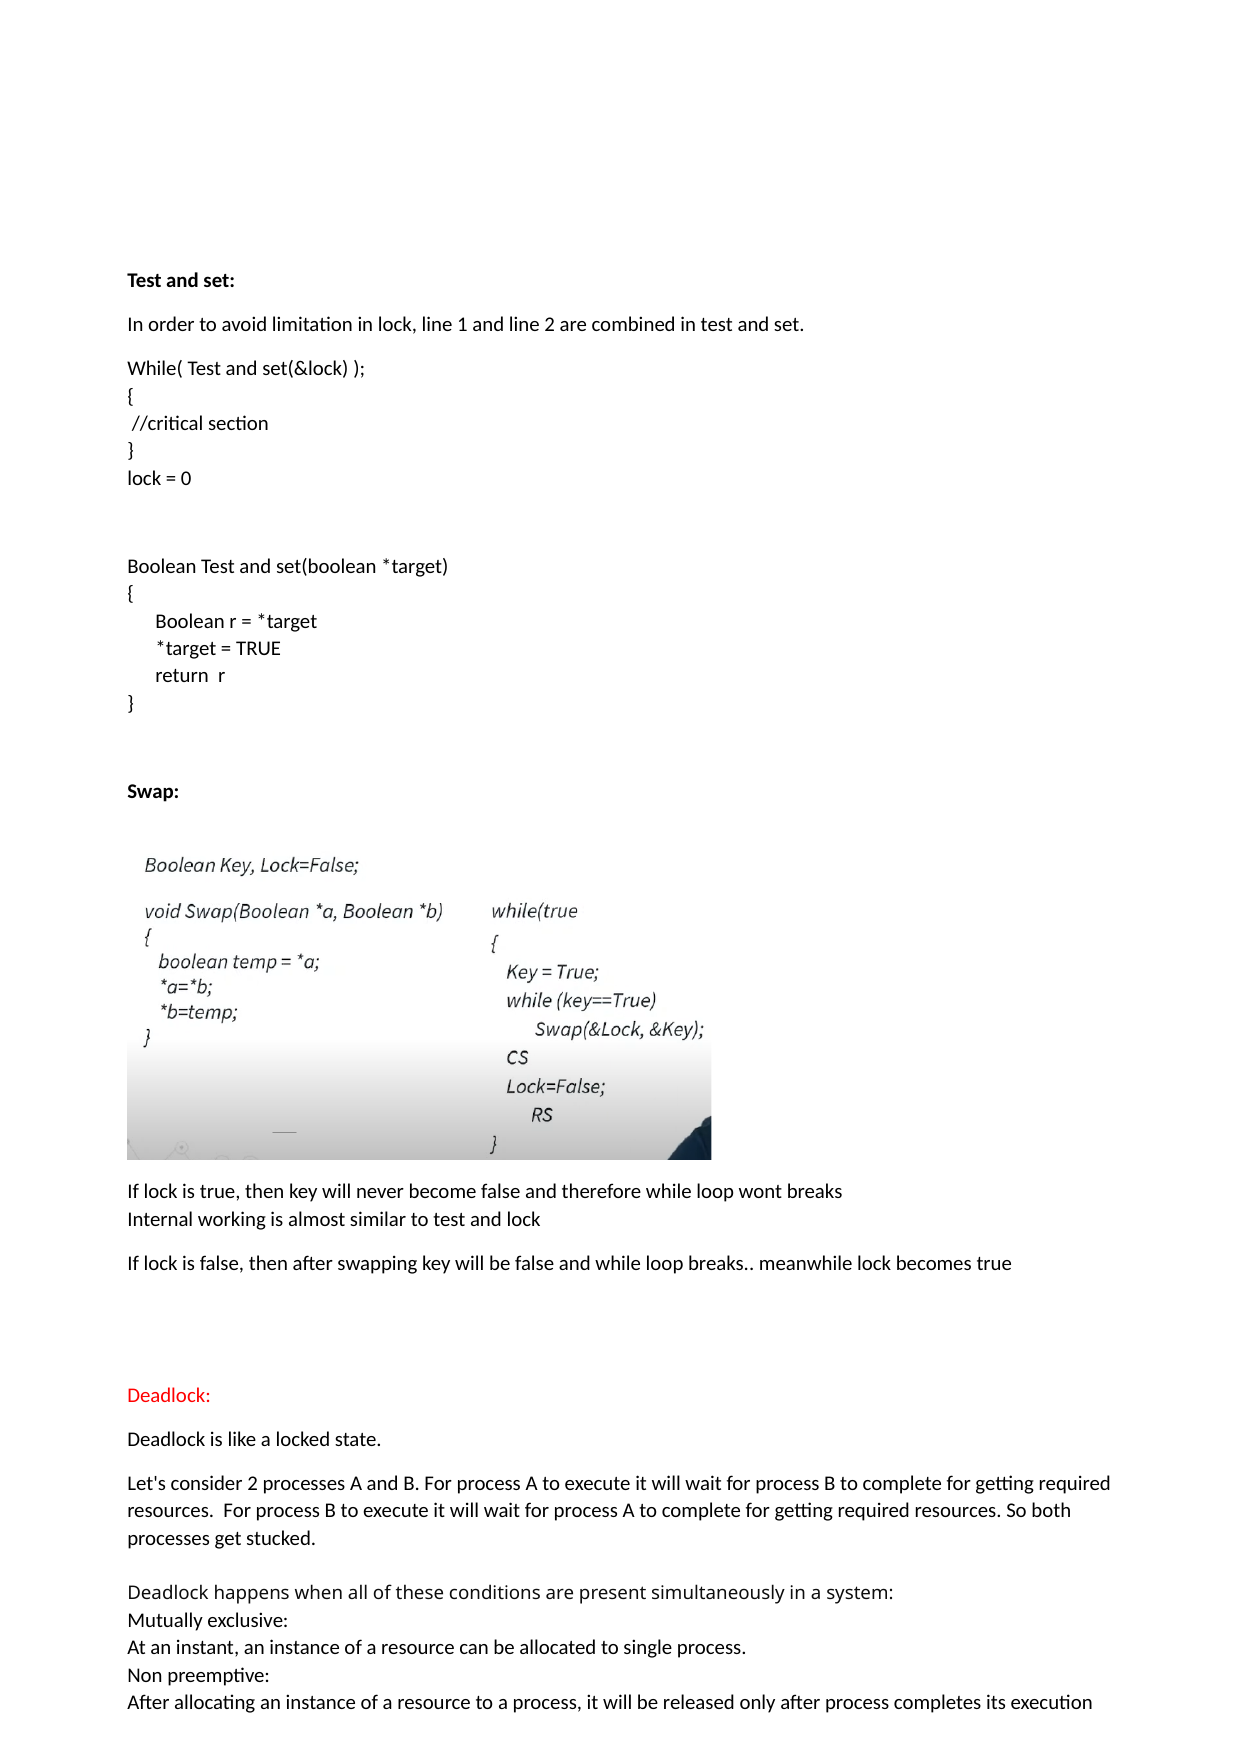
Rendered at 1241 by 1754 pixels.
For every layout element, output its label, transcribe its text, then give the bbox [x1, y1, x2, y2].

text Boolean Test and set(boolean *target) { Boolean r = *target *target = TRUE return r } [127, 553, 1113, 716]
text While( Test and set(&lock) ); { //critical section } lock = 0 [127, 355, 1113, 490]
text In order to avoid limitation in lock, line 1 and line 2 are combined in test and set. [127, 311, 1113, 337]
text Deadlock: [127, 1382, 1113, 1407]
text Swap: [127, 778, 1113, 804]
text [127, 1470, 1113, 1715]
text Deadlock is like a locked state. [127, 1426, 1113, 1451]
text If lock is false, then after swapping key will be false and while loop breaks.. meanwhile lock becomes true [127, 1250, 1113, 1275]
text Test and set: [127, 267, 1113, 293]
picture [127, 850, 712, 1160]
text If lock is true, then key will never become false and therefore while loop wont breaks Internal working is almost similar to test and lock [127, 1178, 1113, 1231]
